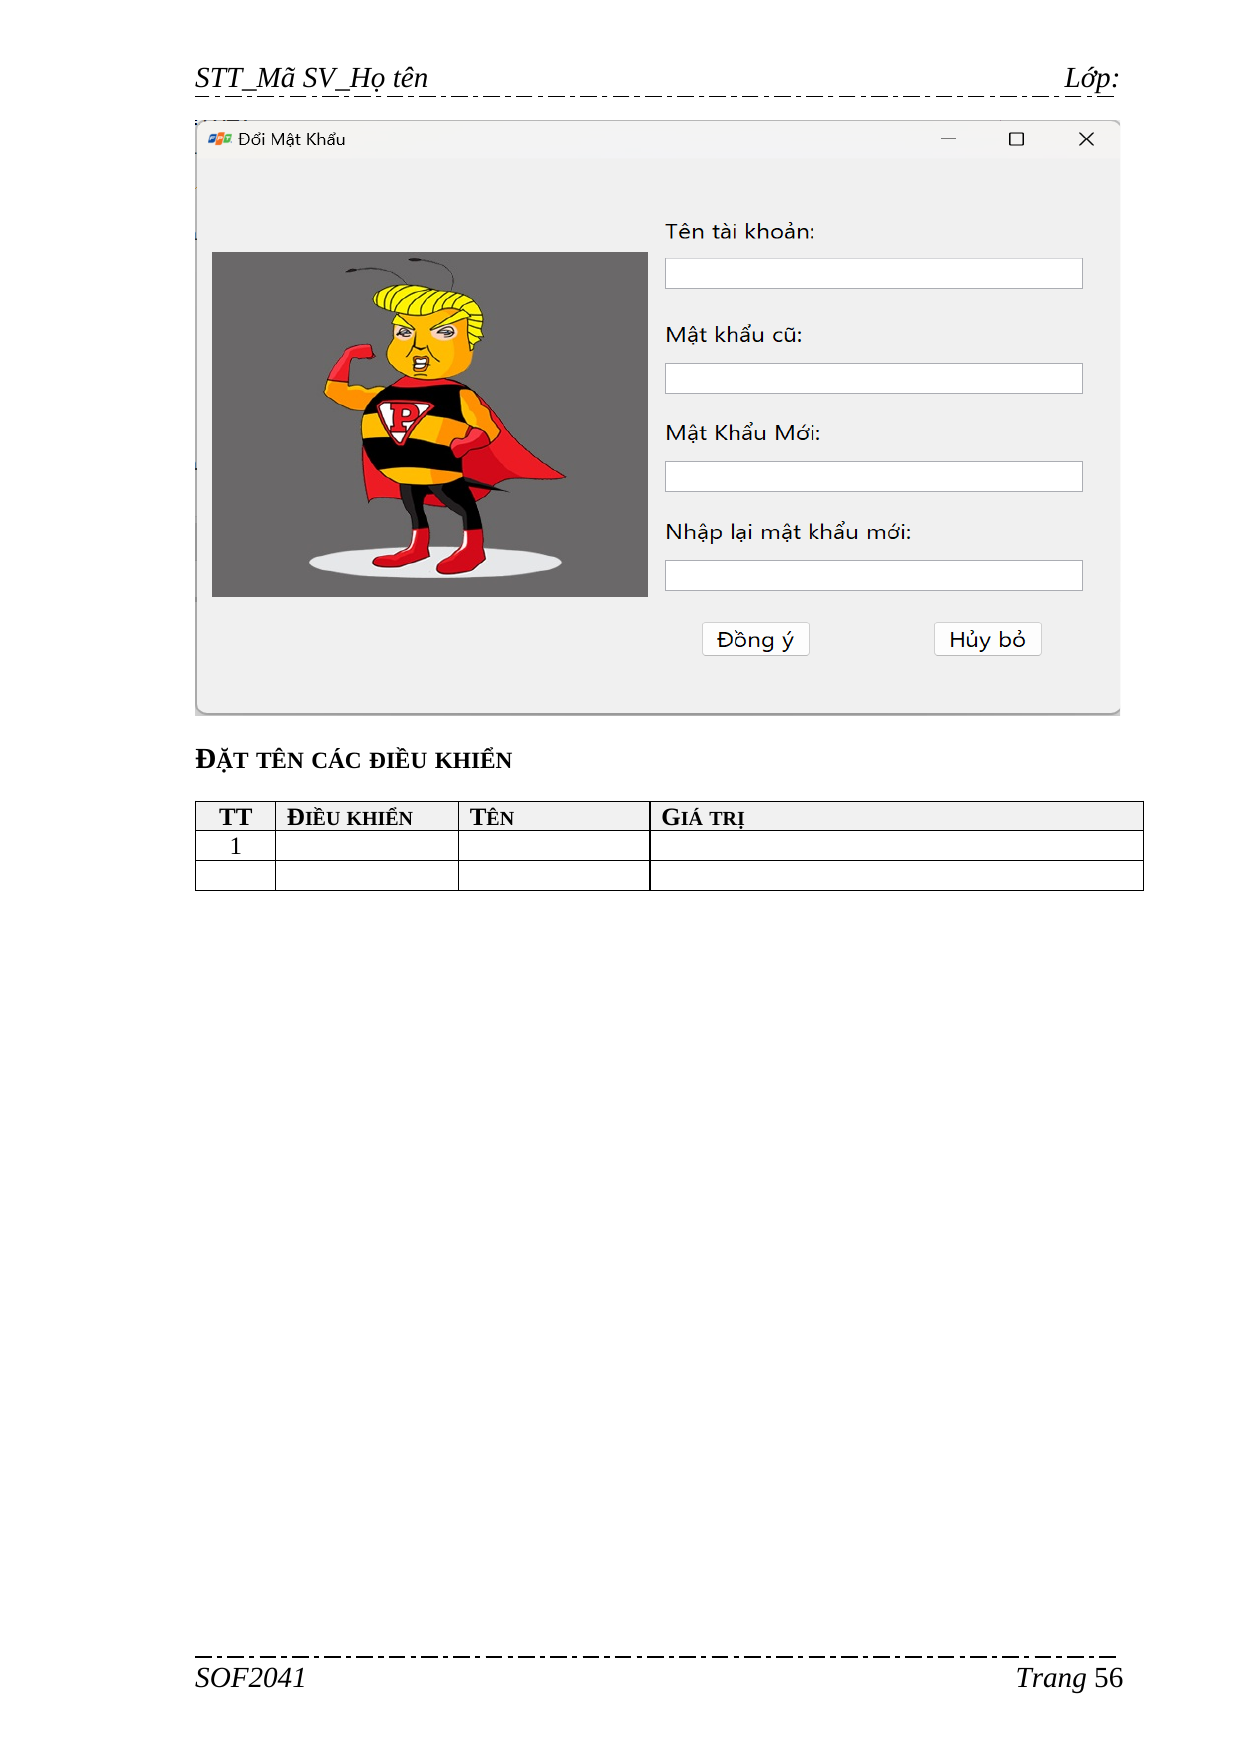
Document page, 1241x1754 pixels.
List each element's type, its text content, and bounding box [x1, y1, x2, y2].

table_cell 1 [196, 831, 275, 860]
table_cell [459, 861, 649, 890]
table_cell [459, 831, 649, 860]
table_cell [651, 861, 1143, 890]
table_cell [276, 861, 458, 890]
text Đặt tên các điều khiển [195, 741, 1120, 775]
table_cell [651, 831, 1143, 860]
table_cell [196, 861, 275, 890]
table_cell [276, 831, 458, 860]
picture [195, 120, 1121, 716]
table_header Điều khiển [276, 802, 458, 830]
table_header Tên [459, 802, 649, 830]
table_header TT [196, 802, 275, 830]
table_header Giá trị [651, 802, 1143, 830]
